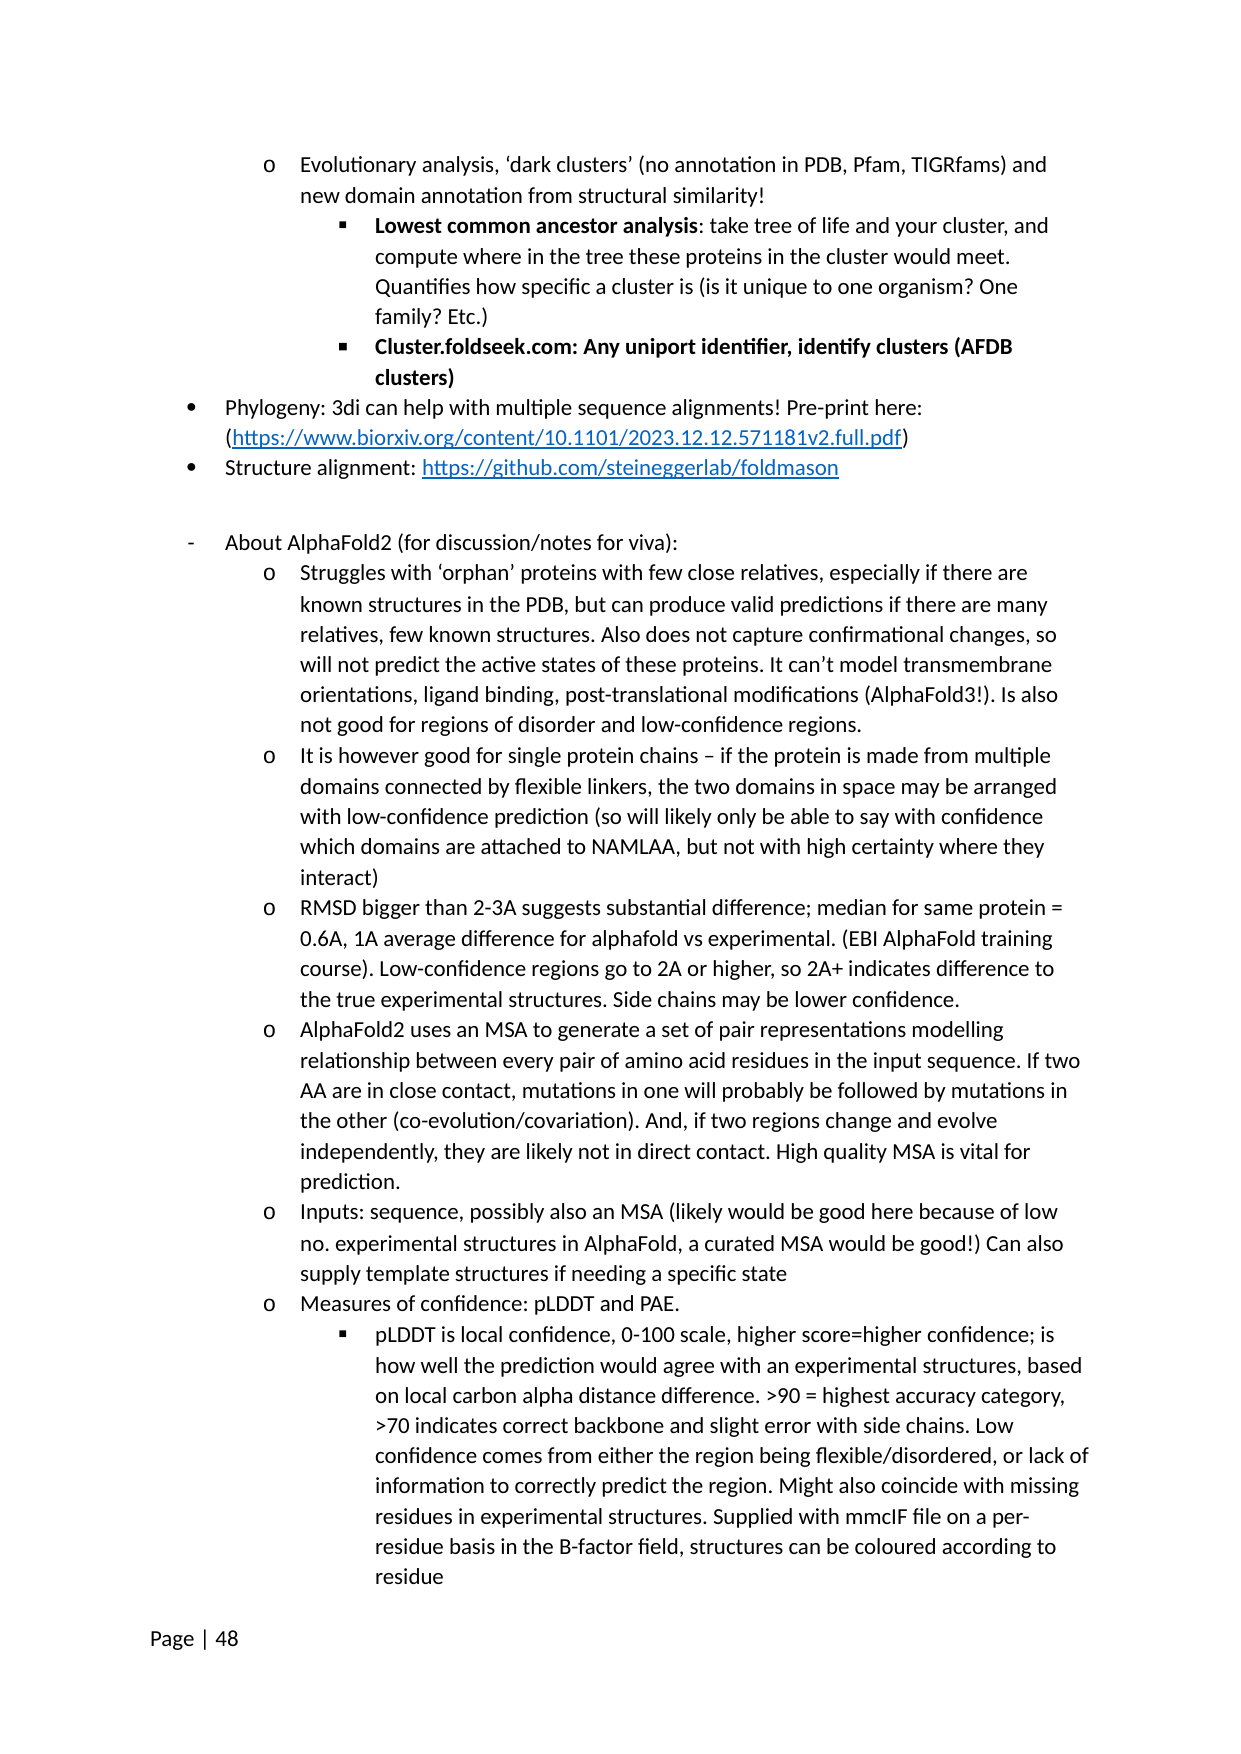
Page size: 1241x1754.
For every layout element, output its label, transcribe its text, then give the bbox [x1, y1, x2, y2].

list AlphaFold2 uses an MSA to generate a set of pair representations modelling relationship between every pair of amino acid residues in the input sequence. If two AA are in close contact, mutations in one will probably be followed by mutations in the other (co-evolution/covariation). And, if two regions change and evolve independently, they are likely not in direct contact. High quality MSA is vital for prediction. [262, 1015, 1090, 1195]
list Struggles with ‘orphan’ proteins with few close relatives, especially if there are known structures in the PDB, but can produce valid predictions if there are many relatives, few known structures. Also does not capture confirmational changes, so will not predict the active states of these proteins. It can’t model transmembrane orientations, ligand binding, post-translational modifications (AlphaFold3!). Is also not good for regions of disorder and low-confidence regions. [262, 558, 1090, 738]
list Measures of confidence: pLDDT and PAE. [262, 1289, 1090, 1318]
list Cluster.foldseek.com: Any uniport identifier, identify clusters (AFDB clusters) [337, 332, 1090, 391]
list Phylogeny: 3di can help with multiple sequence alignments! Pre-print here: (https://www.biorxiv.org/content/10.1101/2023.12.12.571181v2.full.pdf) [187, 393, 1090, 451]
list Inputs: sequence, possibly also an MSA (likely would be good here because of low no. experimental structures in AlphaFold, a curated MSA would be good!) Can also supply template structures if needing a specific state [262, 1197, 1090, 1287]
list About AlphaFold2 (for discussion/notes for viva): [187, 528, 1090, 556]
list Lowest common ancestor analysis: take tree of life and your cluster, and compute where in the tree these proteins in the cluster would meet. Quantifies how specific a cluster is (is it unique to one organism? One family? Etc.) [337, 212, 1090, 330]
list Evolutionary analysis, ‘dark clusters’ (no annotation in PDB, Pfam, TIGRfams) and new domain annotation from structural similarity! [262, 150, 1090, 209]
list It is however good for single protein chains – if the protein is made from multiple domains connected by flexible linkers, the two domains in space may be arranged with low-confidence prediction (so will likely only be able to say with confidence which domains are attached to NAMLAA, but not with high certainty where they interact) [262, 741, 1090, 891]
list Structure alignment: https://github.com/steineggerlab/foldmason [187, 453, 1090, 481]
list RMSD bigger than 2-3A suggests substantial difference; median for same protein = 0.6A, 1A average difference for alphafold vs experimental. (EBI AlphaFold training course). Low-confidence regions go to 2A or higher, so 2A+ indicates difference to the true experimental structures. Side chains may be lower confidence. [262, 893, 1090, 1013]
list pLDDT is local confidence, 0-100 scale, higher score=higher confidence; is how well the prediction would agree with an experimental structures, based on local carbon alpha distance difference. >90 = highest accuracy category, >70 indicates correct backbone and slight error with side chains. Low confidence comes from either the region being flexible/disordered, or lack of information to correctly predict the region. Might also coincide with missing residues in experimental structures. Supplied with mmcIF file on a per-residue basis in the B-factor field, structures can be coloured according to residue [337, 1321, 1090, 1590]
